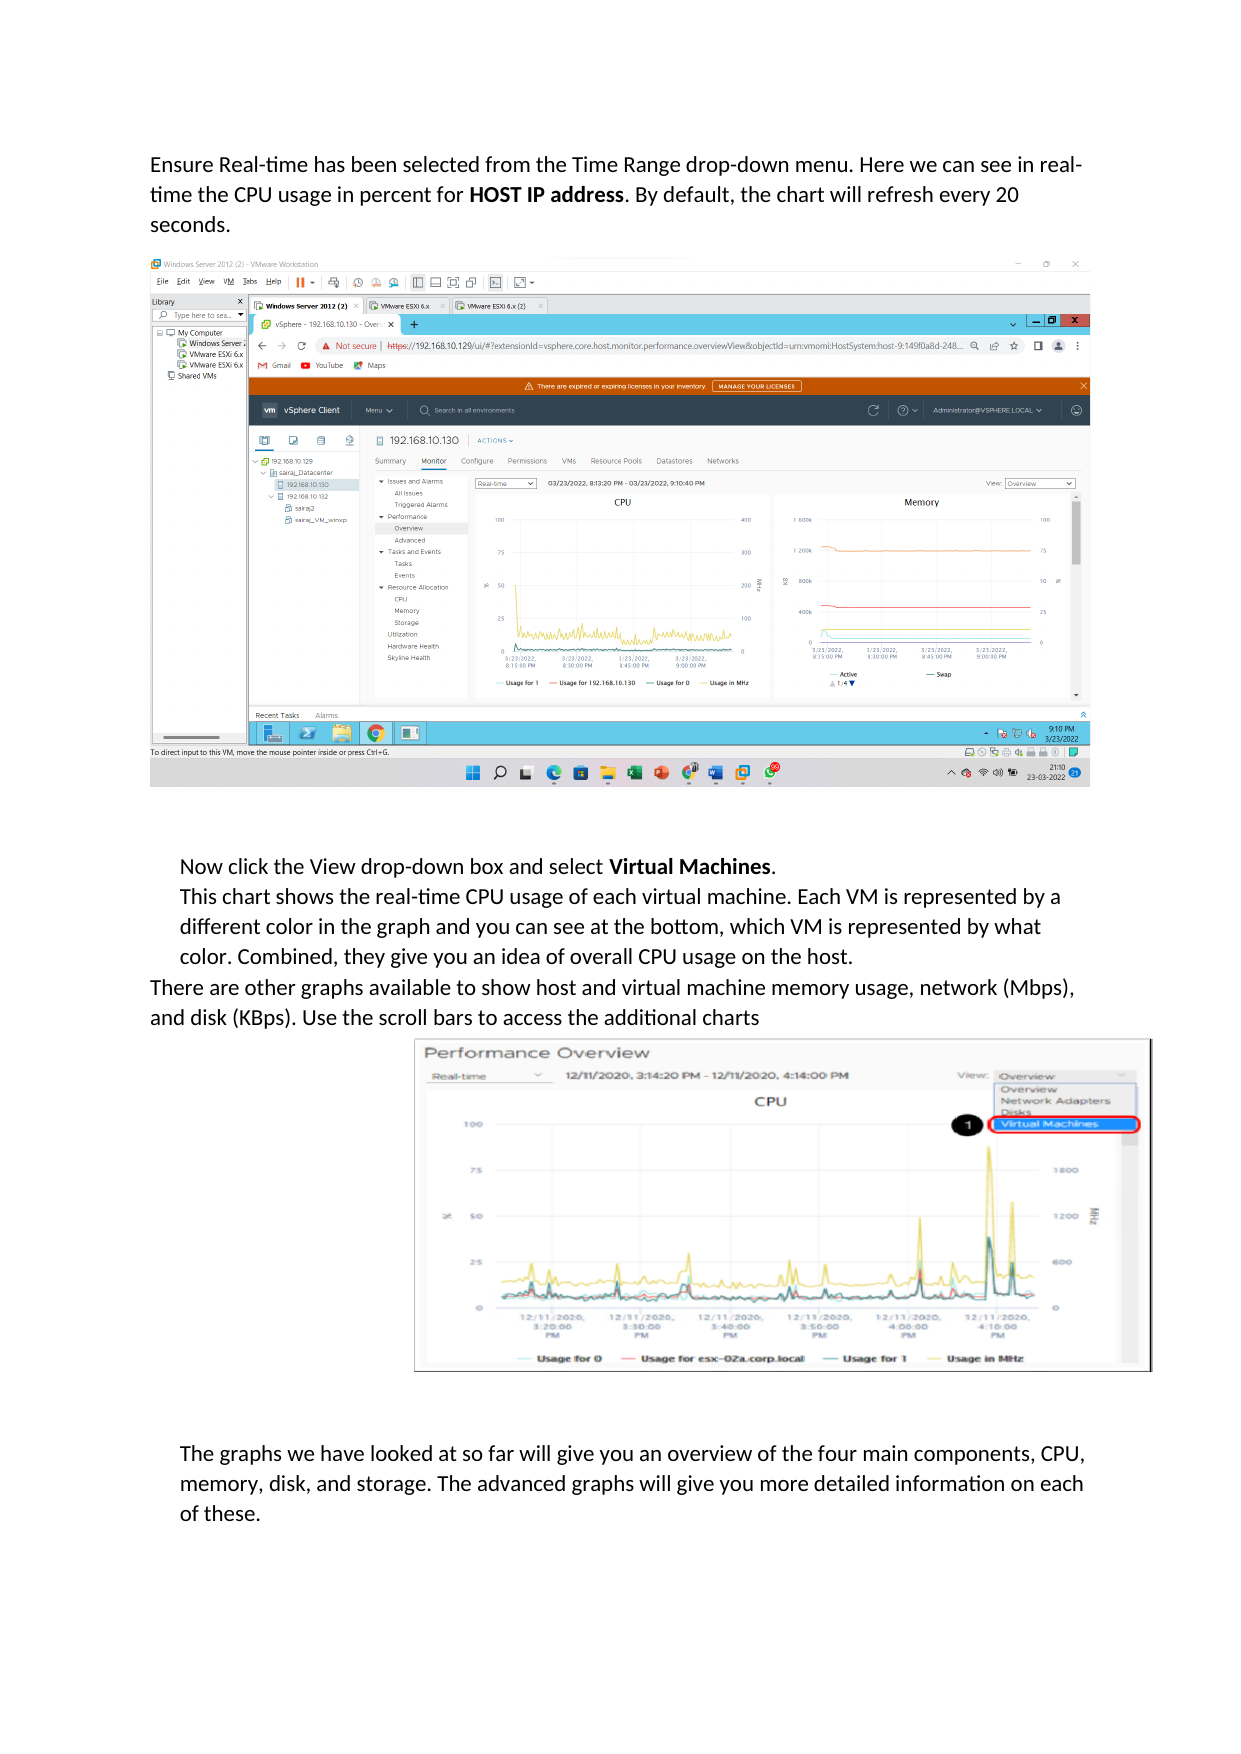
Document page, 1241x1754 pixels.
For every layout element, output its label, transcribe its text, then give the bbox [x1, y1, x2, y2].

picture [412, 1037, 1153, 1372]
text There are other graphs available to show host and virtual machine memory usage, network (Mbps), and disk (KBps). Use the scroll bars to access the additional charts [150, 973, 1090, 1031]
text Now click the View drop-down box and select Virtual Machines. [179, 852, 1090, 880]
picture [150, 257, 1091, 787]
text Ensure Real-time has been selected from the Time Range drop-down menu. Here we can see in real-time the CPU usage in percent for HOST IP address. By default, the chart will refresh every 20 seconds. [150, 150, 1090, 238]
text This chart shows the real-time CPU usage of each virtual machine. Each VM is represented by a different color in the graph and you can see at the bottom, which VM is represented by what color. Combined, they give you an idea of overall CPU usage on the host. [179, 882, 1090, 971]
text The graphs we have looked at so far will give you an overview of the four main components, CPU, memory, disk, and storage. The advanced graphs will give you more detailed information on each of these. [179, 1439, 1090, 1527]
